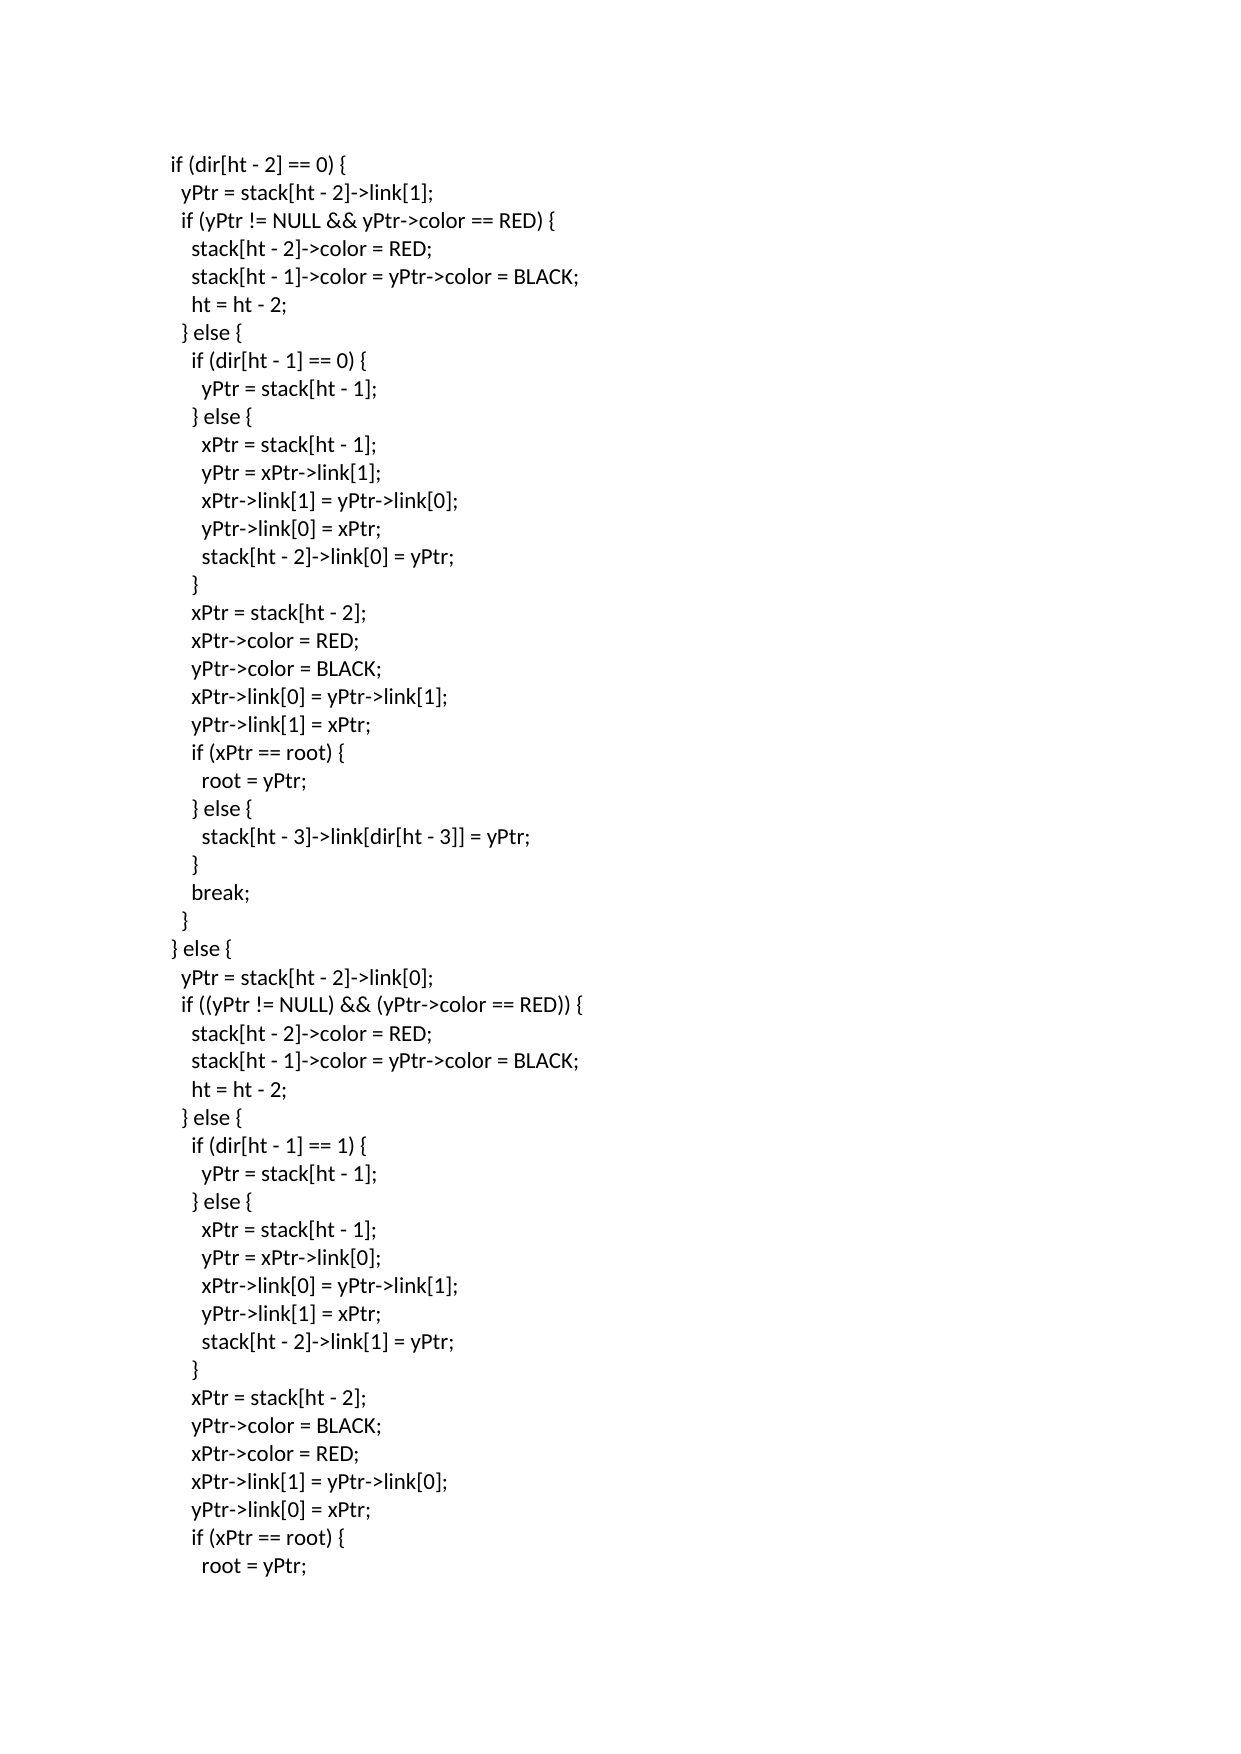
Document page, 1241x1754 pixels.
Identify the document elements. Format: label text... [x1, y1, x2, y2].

text } [150, 907, 1090, 934]
text root = yPtr; [150, 1551, 1090, 1579]
text yPtr->color = BLACK; [150, 1411, 1090, 1439]
text } else { [150, 794, 1090, 822]
text yPtr->link[1] = xPtr; [150, 710, 1090, 738]
text } [150, 570, 1090, 598]
text xPtr->link[1] = yPtr->link[0]; [150, 1467, 1090, 1495]
text ht = ht - 2; [150, 290, 1090, 318]
text if (dir[ht - 2] == 0) { [150, 150, 1090, 178]
text yPtr->color = BLACK; [150, 654, 1090, 682]
text xPtr = stack[ht - 2]; [150, 598, 1090, 626]
text yPtr->link[1] = xPtr; [150, 1299, 1090, 1327]
text yPtr = xPtr->link[1]; [150, 458, 1090, 486]
text xPtr = stack[ht - 2]; [150, 1383, 1090, 1411]
text xPtr = stack[ht - 1]; [150, 1215, 1090, 1243]
text } else { [150, 1187, 1090, 1215]
text if (dir[ht - 1] == 0) { [150, 346, 1090, 374]
text xPtr->color = RED; [150, 626, 1090, 654]
text xPtr->link[1] = yPtr->link[0]; [150, 486, 1090, 514]
text if (xPtr == root) { [150, 738, 1090, 766]
text } else { [150, 402, 1090, 430]
text yPtr = stack[ht - 1]; [150, 374, 1090, 402]
text yPtr = stack[ht - 2]->link[0]; [150, 963, 1090, 991]
text stack[ht - 1]->color = yPtr->color = BLACK; [150, 262, 1090, 290]
text root = yPtr; [150, 766, 1090, 794]
text yPtr = stack[ht - 1]; [150, 1159, 1090, 1187]
text yPtr->link[0] = xPtr; [150, 514, 1090, 542]
text yPtr = stack[ht - 2]->link[1]; [150, 178, 1090, 206]
text xPtr->link[0] = yPtr->link[1]; [150, 1271, 1090, 1299]
text break; [150, 878, 1090, 907]
text stack[ht - 2]->color = RED; [150, 1019, 1090, 1047]
text xPtr->color = RED; [150, 1439, 1090, 1467]
text stack[ht - 2]->link[0] = yPtr; [150, 542, 1090, 570]
text } else { [150, 934, 1090, 963]
text stack[ht - 3]->link[dir[ht - 3]] = yPtr; [150, 822, 1090, 851]
text yPtr = xPtr->link[0]; [150, 1243, 1090, 1271]
text ht = ht - 2; [150, 1075, 1090, 1103]
text stack[ht - 2]->color = RED; [150, 234, 1090, 262]
text if (xPtr == root) { [150, 1523, 1090, 1551]
text } [150, 851, 1090, 878]
text } else { [150, 1103, 1090, 1131]
text xPtr = stack[ht - 1]; [150, 430, 1090, 458]
text } else { [150, 318, 1090, 346]
text } [150, 1355, 1090, 1383]
text if (dir[ht - 1] == 1) { [150, 1131, 1090, 1159]
text if ((yPtr != NULL) && (yPtr->color == RED)) { [150, 991, 1090, 1019]
text xPtr->link[0] = yPtr->link[1]; [150, 682, 1090, 710]
text stack[ht - 1]->color = yPtr->color = BLACK; [150, 1047, 1090, 1075]
text yPtr->link[0] = xPtr; [150, 1495, 1090, 1523]
text stack[ht - 2]->link[1] = yPtr; [150, 1327, 1090, 1355]
text if (yPtr != NULL && yPtr->color == RED) { [150, 206, 1090, 234]
